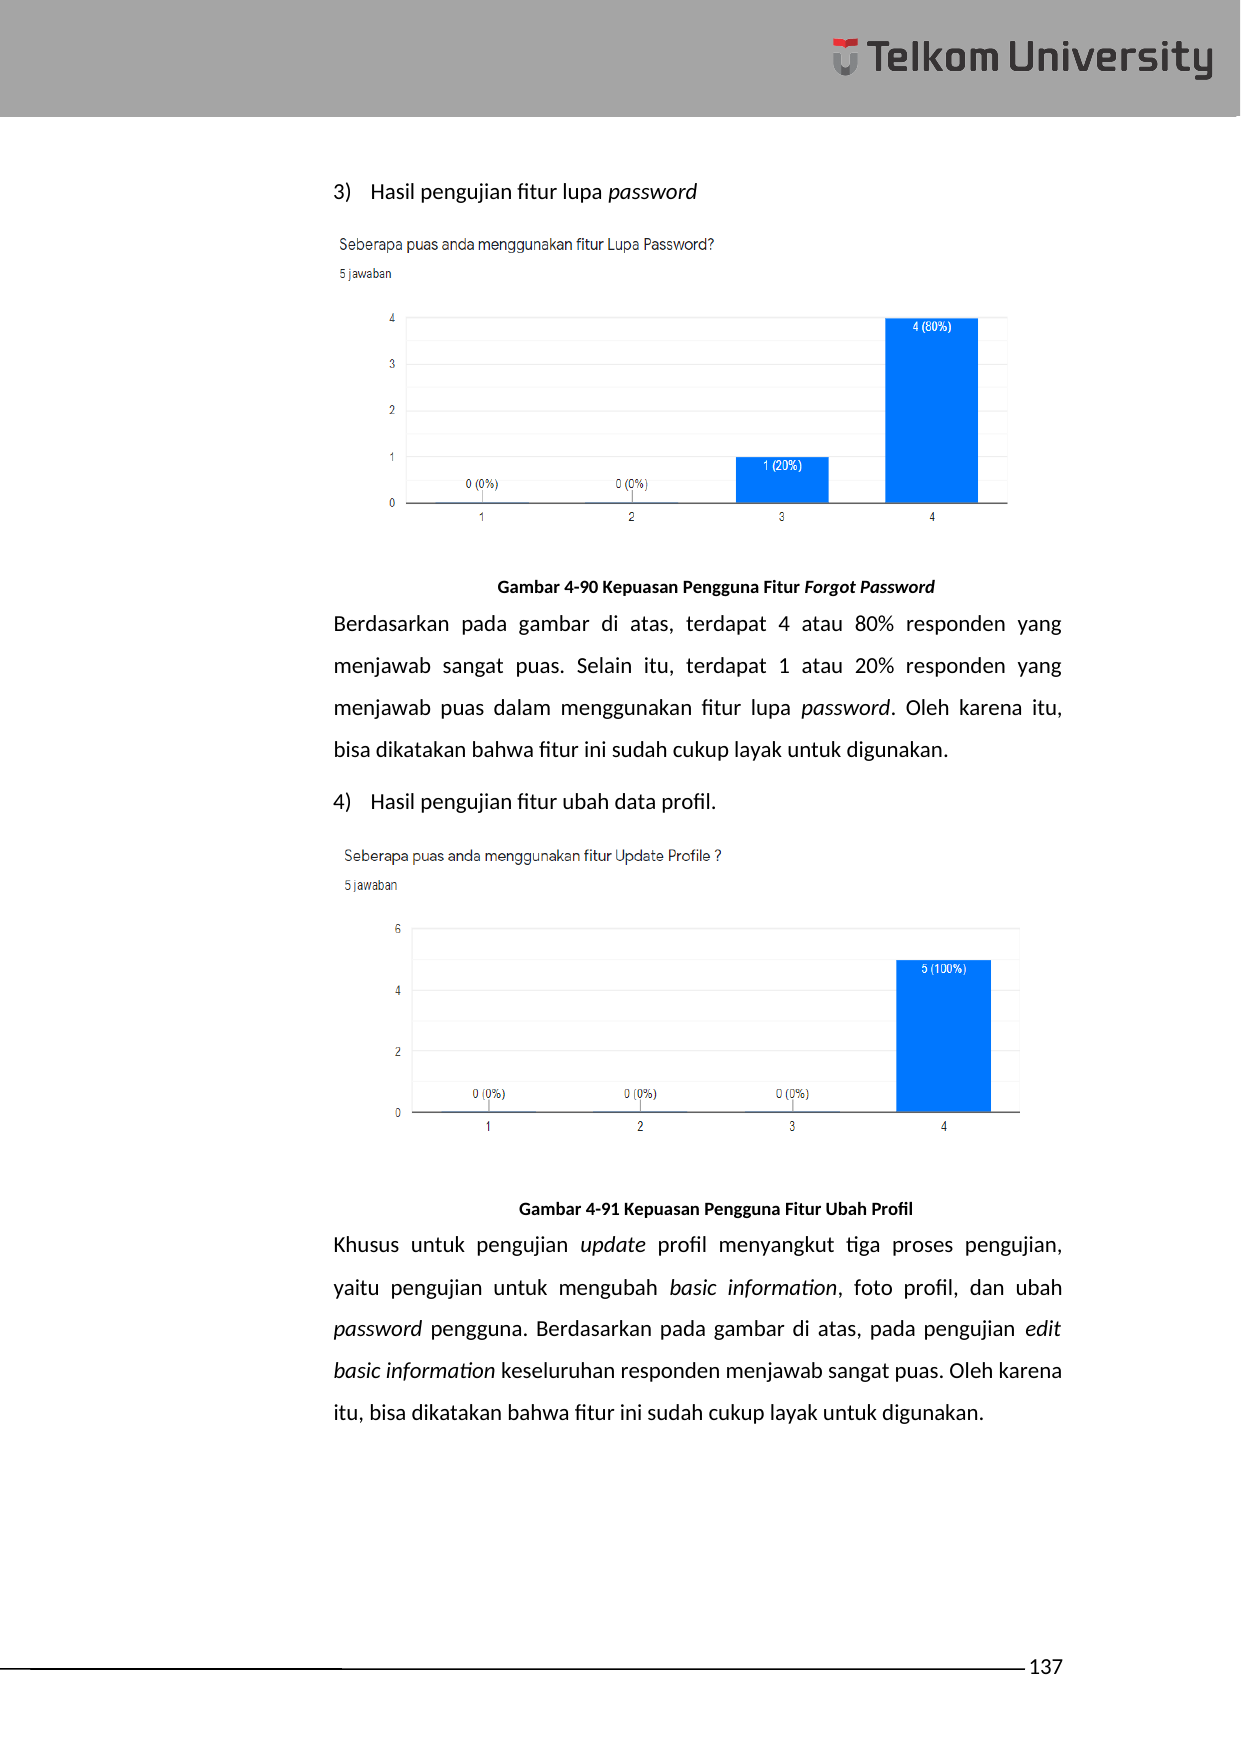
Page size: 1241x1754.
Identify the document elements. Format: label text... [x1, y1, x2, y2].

text Berdasarkan pada gambar di atas, terdapat 4 atau 80% responden yang menjawab sangat puas. Selain itu, terdapat 1 atau 20% responden yang menjawab puas dalam menggunakan fitur lupa password. Oleh karena itu, bisa dikatakan bahwa fitur ini sudah cukup layak untuk digunakan. [333, 609, 1063, 763]
text Khusus untuk pengujian update profil menyangkut tiga proses pengujian, yaitu pengujian untuk mengubah basic information, foto profil, dan ubah password pengguna. Berdasarkan pada gambar di atas, pada pengujian edit basic information keseluruhan responden menjawab sangat puas. Oleh karena itu, bisa dikatakan bahwa fitur ini sudah cukup layak untuk digunakan. [333, 1231, 1063, 1427]
picture [332, 839, 1024, 1173]
list Hasil pengujian fitur lupa password [333, 177, 1063, 205]
list Hasil pengujian fitur ubah data profil. [333, 787, 1063, 815]
picture [833, 38, 1213, 80]
picture [332, 229, 1012, 552]
